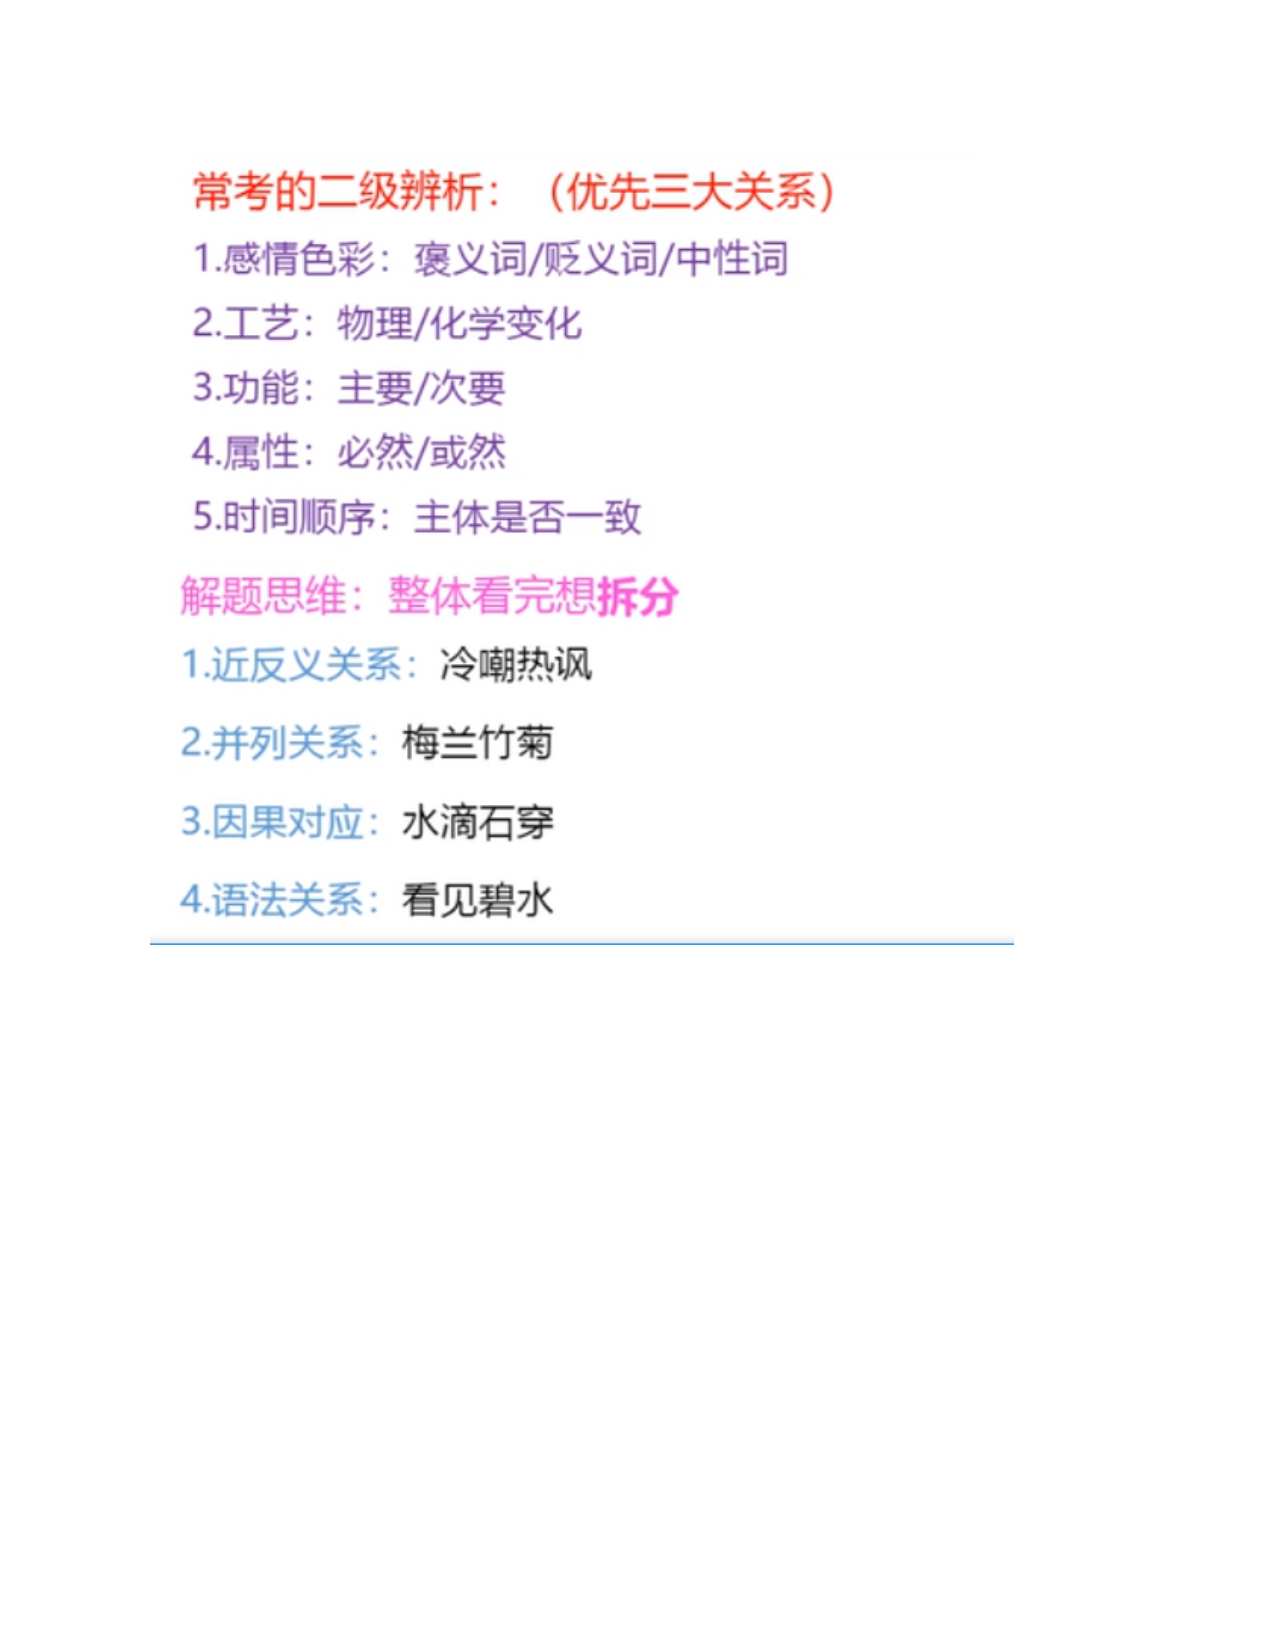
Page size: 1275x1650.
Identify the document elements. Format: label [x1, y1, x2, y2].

picture [150, 150, 1014, 945]
